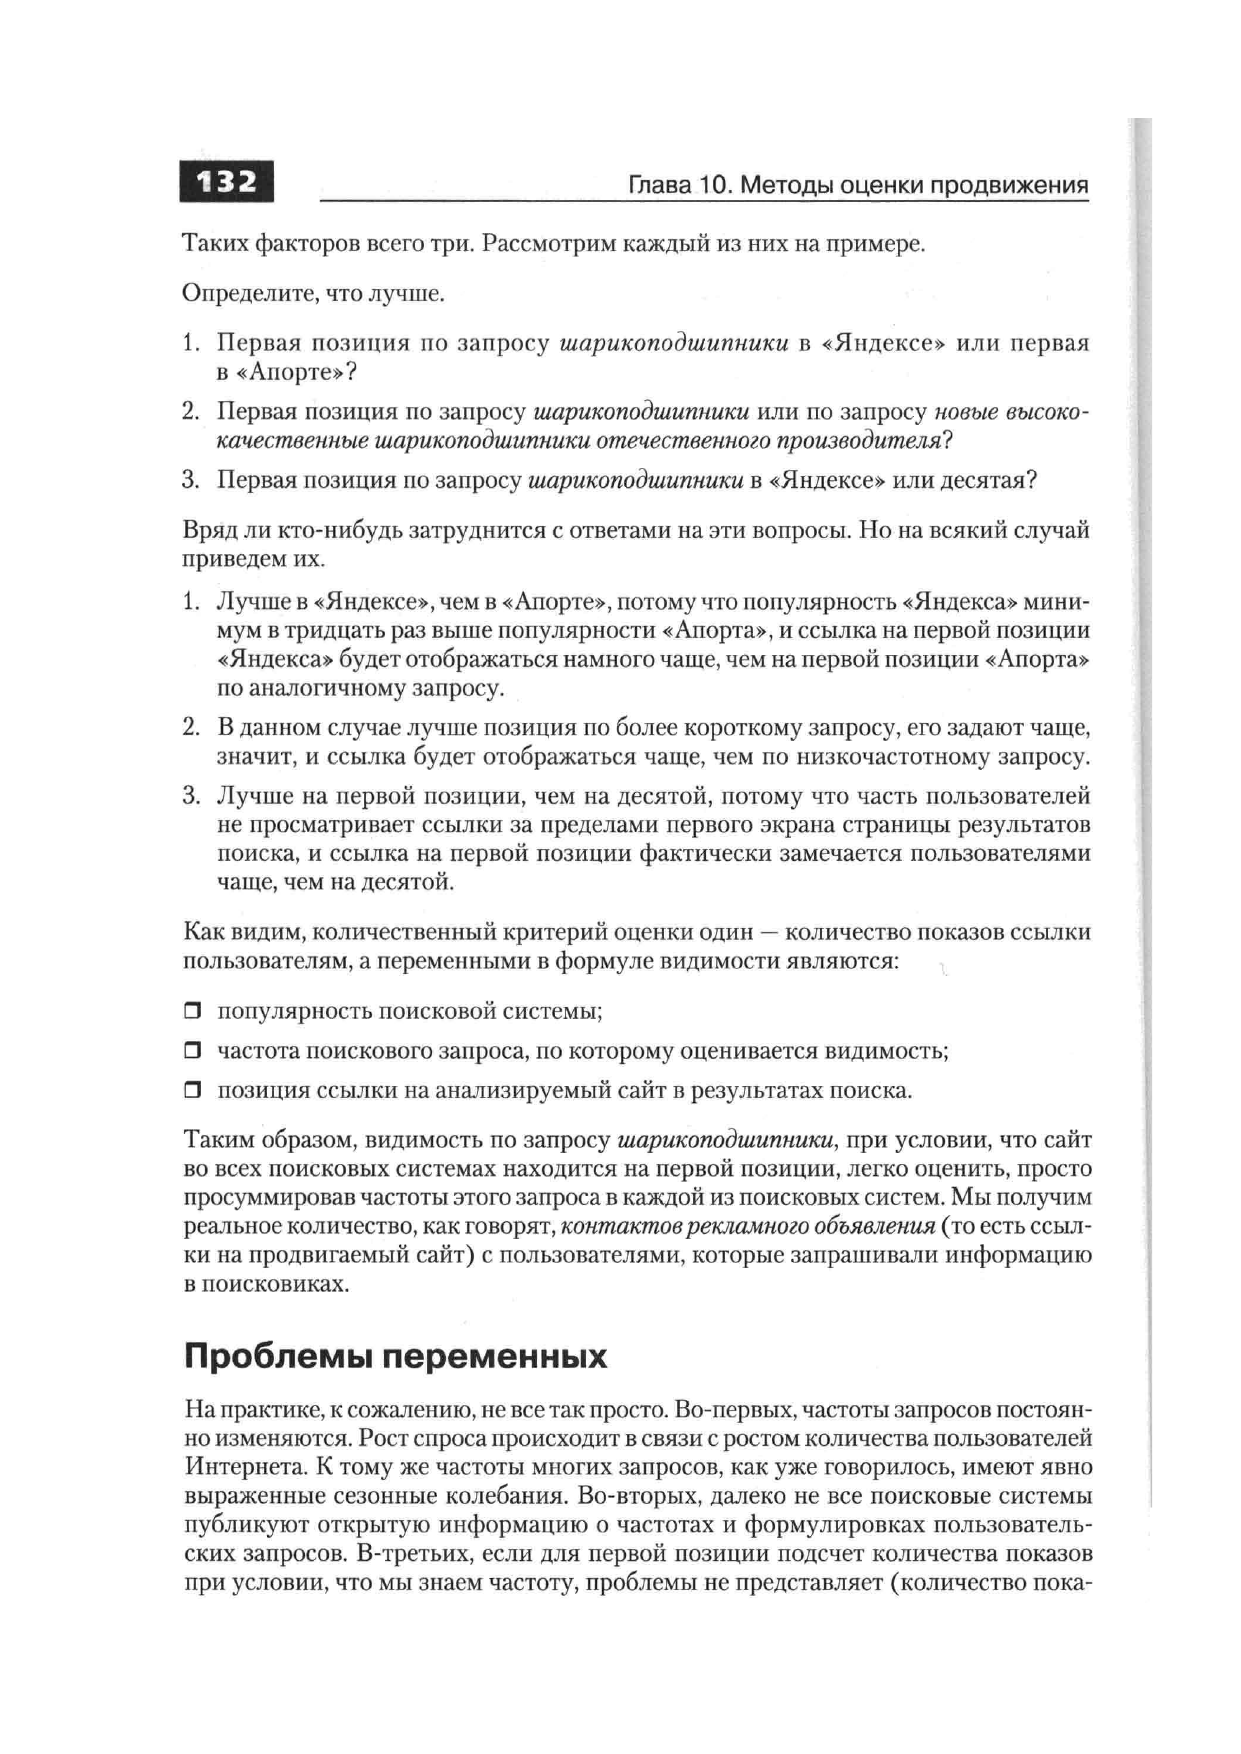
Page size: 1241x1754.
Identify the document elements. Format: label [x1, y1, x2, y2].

picture [177, 118, 1153, 1603]
